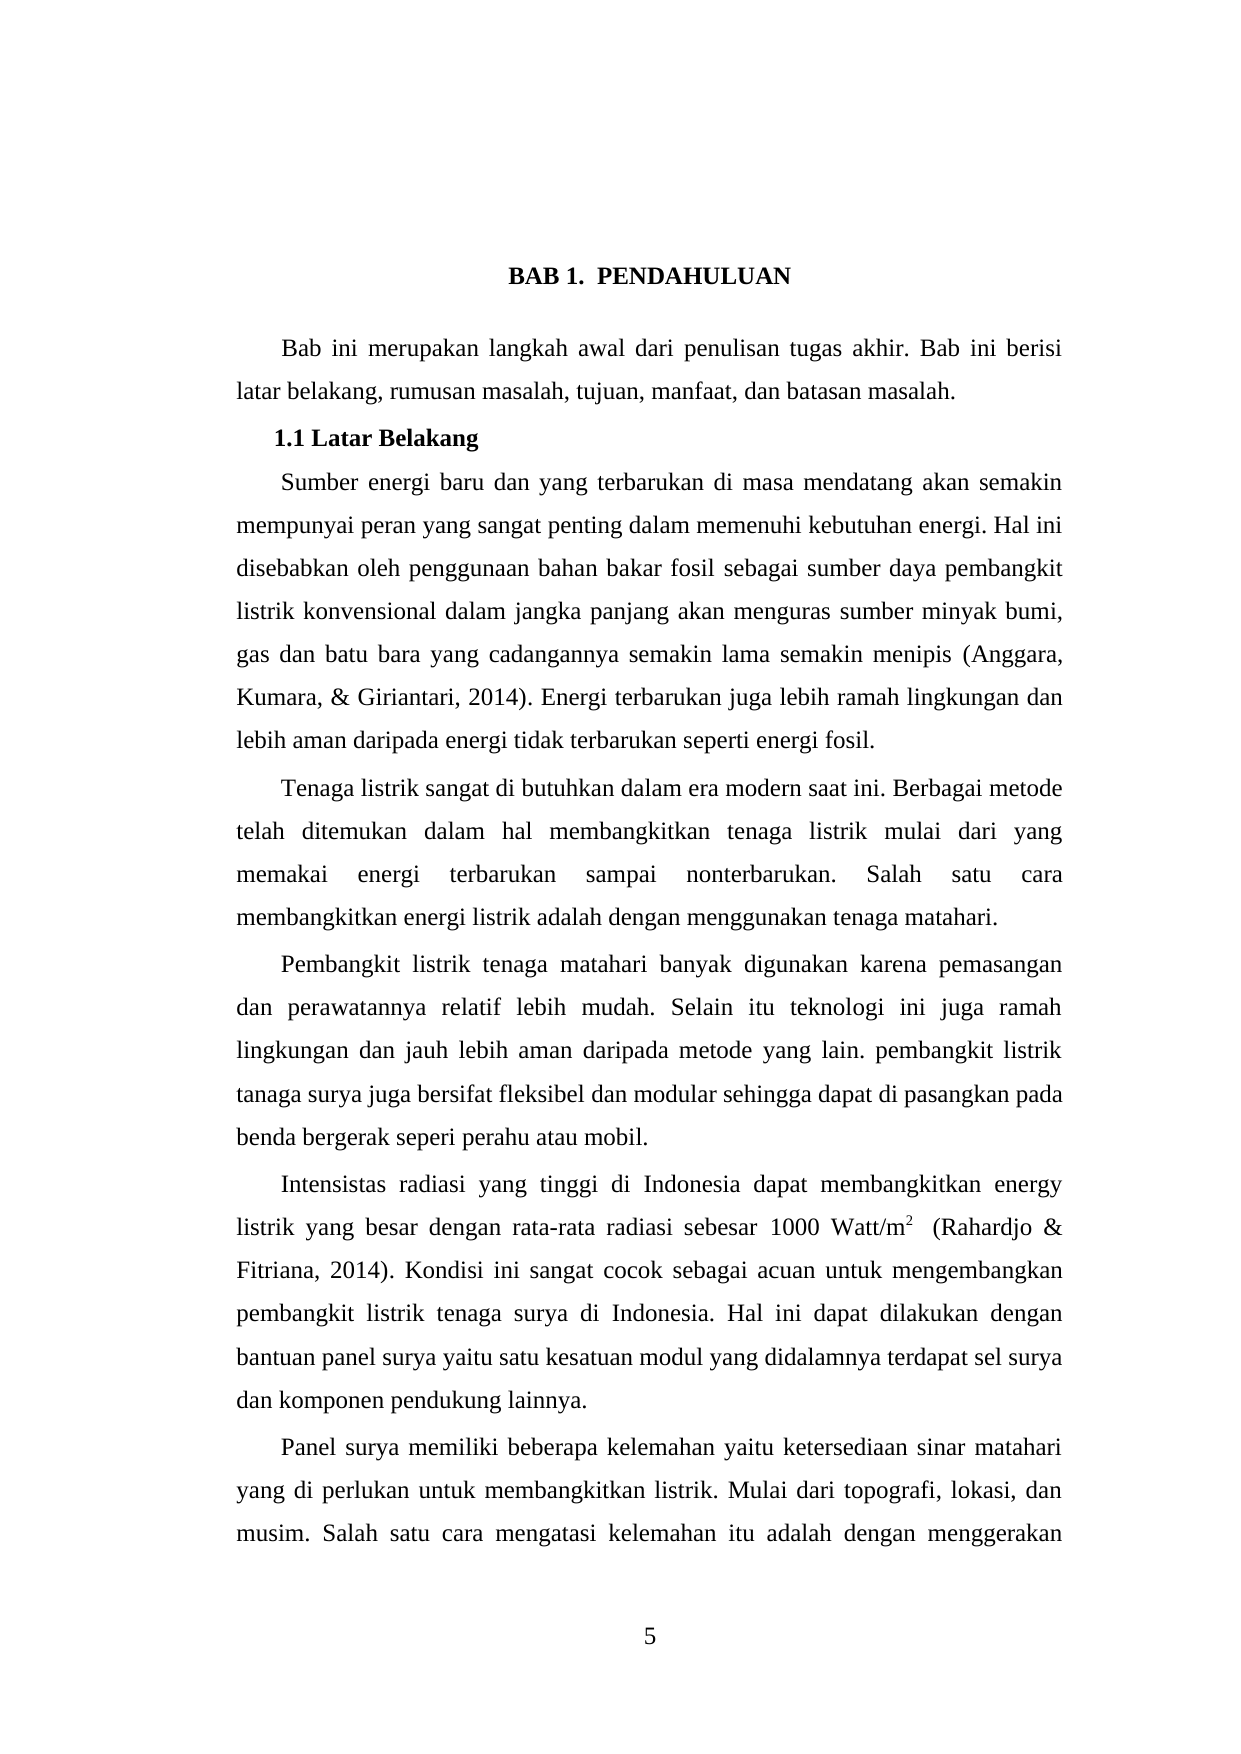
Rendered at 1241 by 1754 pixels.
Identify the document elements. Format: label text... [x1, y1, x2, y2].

text Tenaga listrik sangat di butuhkan dalam era modern saat ini. Berbagai metode telah ditemukan dalam hal membangkitkan tenaga listrik mulai dari yang memakai energi terbarukan sampai nonterbarukan. Salah satu cara membangkitkan energi listrik adalah dengan menggunakan tenaga matahari. [236, 773, 1063, 931]
subtitle PENDAHULUAN [236, 261, 1063, 290]
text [236, 1432, 1063, 1547]
list Sumber energi baru dan yang terbarukan di masa mendatang akan semakin mempunyai peran yang sangat penting dalam memenuhi kebutuhan energi. Hal ini disebabkan oleh penggunaan bahan bakar fosil sebagai sumber daya pembangkit listrik konvensional dalam jangka panjang akan menguras sumber minyak bumi, gas dan batu bara yang cadangannya semakin lama semakin menipis . Energi terbarukan juga lebih ramah lingkungan dan lebih aman daripada energi tidak terbarukan seperti energi fosil. [236, 467, 1063, 754]
text Intensistas radiasi yang tinggi di Indonesia dapat membangkitkan energy listrik yang besar dengan rata-rata radiasi sebesar 1000 Watt/m2 . Kondisi ini sangat cocok sebagai acuan untuk mengembangkan pembangkit listrik tenaga surya di Indonesia. Hal ini dapat dilakukan dengan bantuan panel surya yaitu satu kesatuan modul yang didalamnya terdapat sel surya dan komponen pendukung lainnya. [236, 1169, 1063, 1413]
subtitle Latar Belakang [274, 423, 1063, 452]
text Bab ini merupakan langkah awal dari penulisan tugas akhir. Bab ini berisi latar belakang, rumusan masalah, tujuan, manfaat, dan batasan masalah. [236, 333, 1063, 405]
text Pembangkit listrik tenaga matahari banyak digunakan karena pemasangan dan perawatannya relatif lebih mudah. Selain itu teknologi ini juga ramah lingkungan dan jauh lebih aman daripada metode yang lain. pembangkit listrik tanaga surya juga bersifat fleksibel dan modular sehingga dapat di pasangkan pada benda bergerak seperi perahu atau mobil. [236, 949, 1063, 1151]
